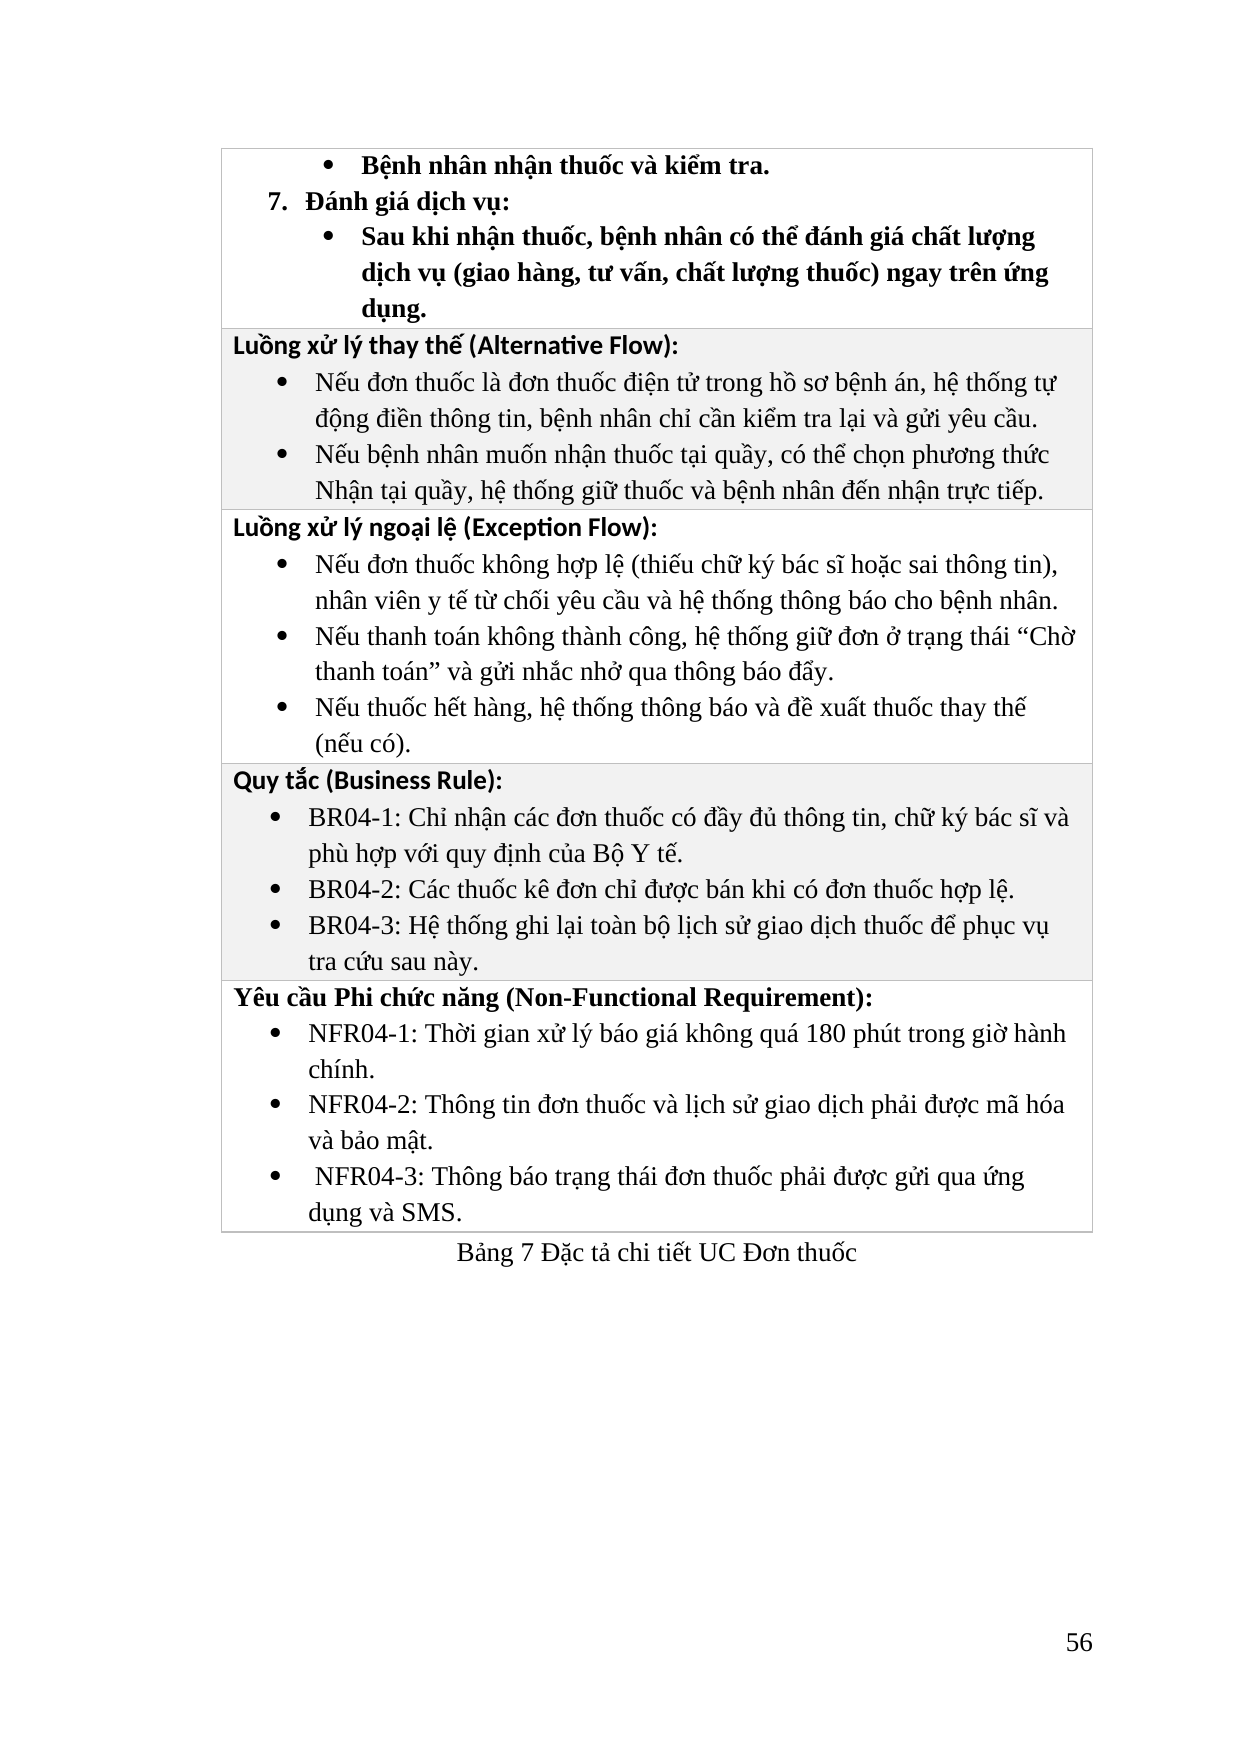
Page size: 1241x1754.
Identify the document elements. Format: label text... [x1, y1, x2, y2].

table_cell Quy tắc (Business Rule): BR04-1: Chỉ nhận các đơn thuốc có đầy đủ thông tin, chữ ký bác sĩ và phù hợp với quy định của Bộ Y tế. BR04-2: Các thuốc kê đơn chỉ được bán khi có đơn thuốc hợp lệ. BR04-3: Hệ thống ghi lại toàn bộ lịch sử giao dịch thuốc để phục vụ tra cứu sau này. [222, 764, 1092, 980]
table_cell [222, 149, 1092, 327]
table_cell Luồng xử lý ngoại lệ (Exception Flow): Nếu đơn thuốc không hợp lệ (thiếu chữ ký bác sĩ hoặc sai thông tin), nhân viên y tế từ chối yêu cầu và hệ thống thông báo cho bệnh nhân. Nếu thanh toán không thành công, hệ thống giữ đơn ở trạng thái “Chờ thanh toán” và gửi nhắc nhở qua thông báo đẩy. Nếu thuốc hết hàng, hệ thống thông báo và đề xuất thuốc thay thế (nếu có). [222, 510, 1092, 762]
table_cell Luồng xử lý thay thế (Alternative Flow): Nếu đơn thuốc là đơn thuốc điện tử trong hồ sơ bệnh án, hệ thống tự động điền thông tin, bệnh nhân chỉ cần kiểm tra lại và gửi yêu cầu. Nếu bệnh nhân muốn nhận thuốc tại quầy, có thể chọn phương thức Nhận tại quầy, hệ thống giữ thuốc và bệnh nhân đến nhận trực tiếp. [222, 329, 1092, 509]
table_cell Yêu cầu Phi chức năng (Non-Functional Requirement): NFR04-1: Thời gian xử lý báo giá không quá 180 phút trong giờ hành chính. NFR04-2: Thông tin đơn thuốc và lịch sử giao dịch phải được mã hóa và bảo mật. NFR04-3: Thông báo trạng thái đơn thuốc phải được gửi qua ứng dụng và SMS. [222, 981, 1092, 1231]
